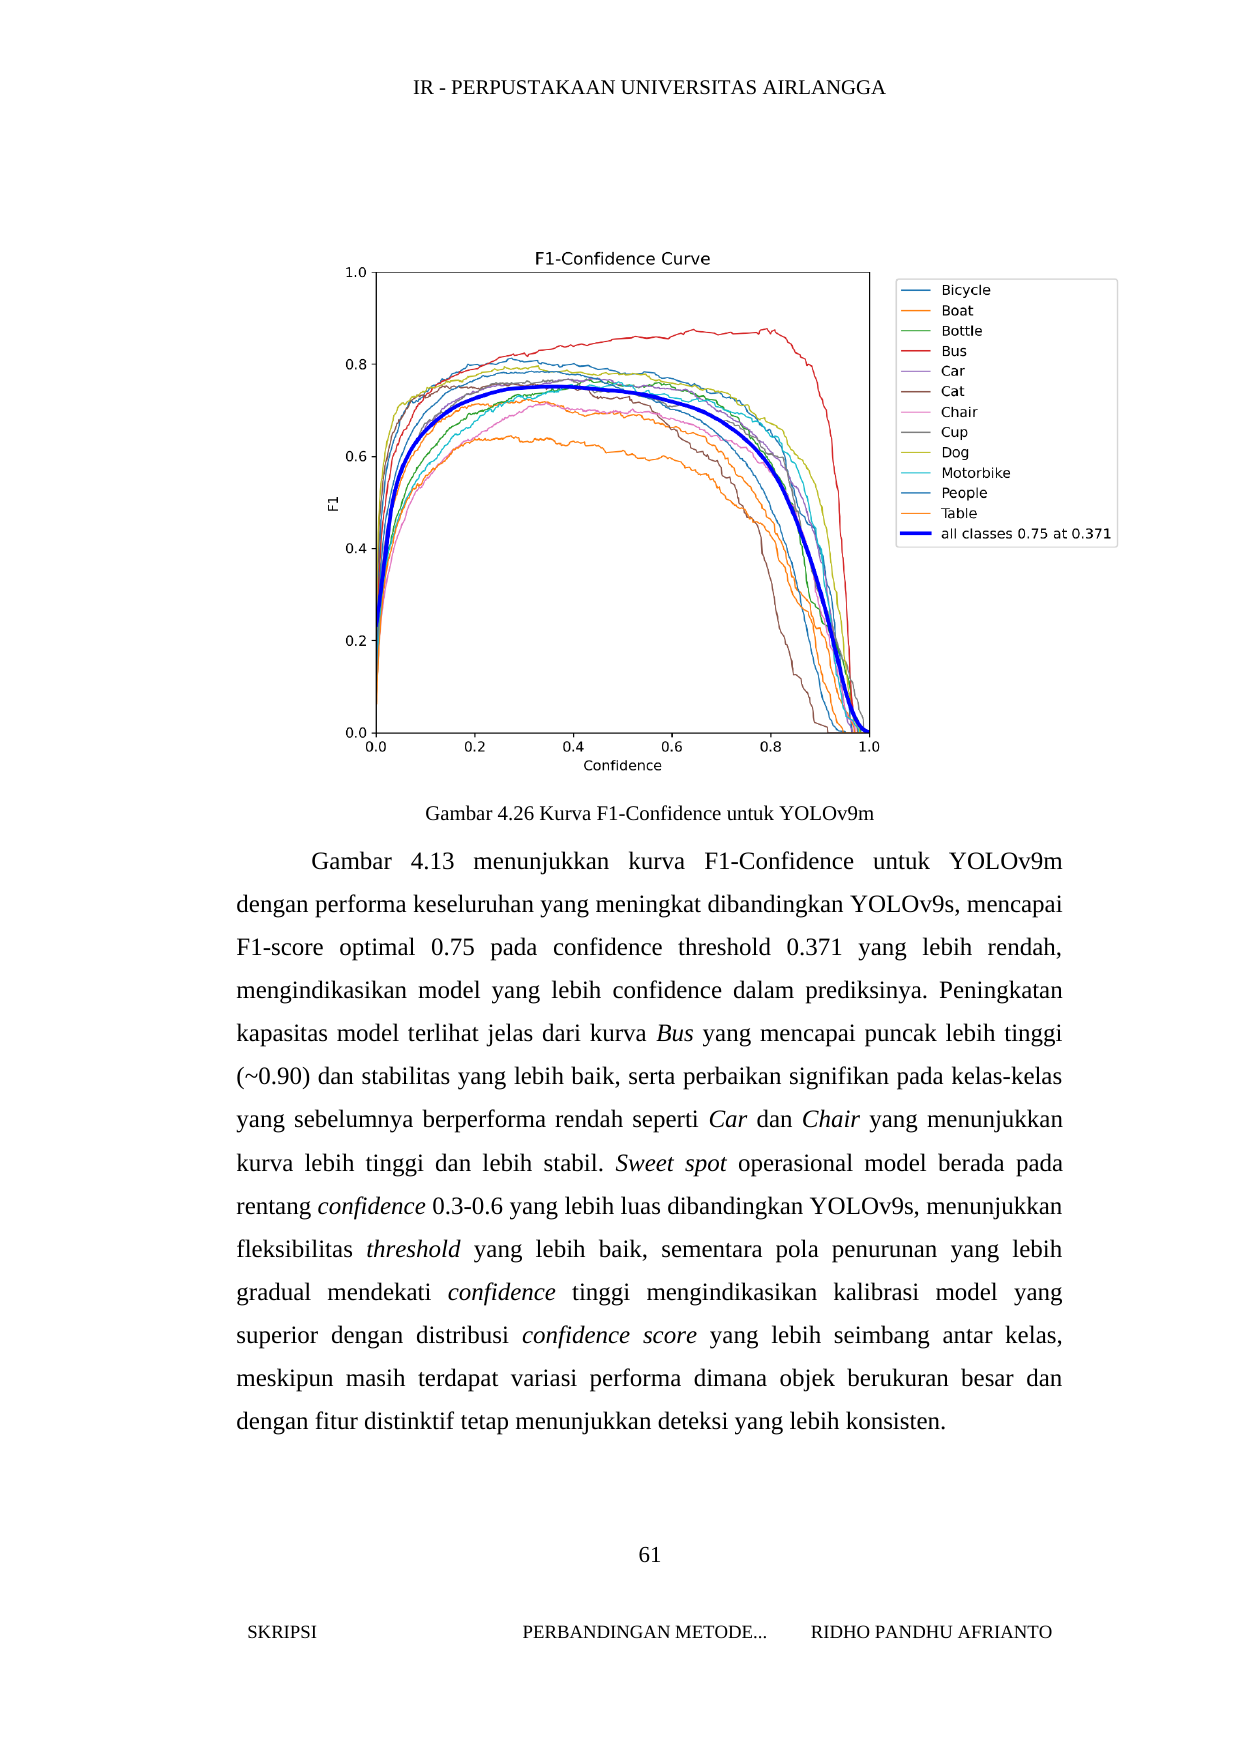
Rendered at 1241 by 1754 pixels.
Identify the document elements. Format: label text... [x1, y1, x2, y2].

text Gambar 4.13 menunjukkan kurva F1-Confidence untuk YOLOv9m dengan performa keseluruhan yang meningkat dibandingkan YOLOv9s, mencapai F1-score optimal 0.75 pada confidence threshold 0.371 yang lebih rendah, mengindikasikan model yang lebih confidence dalam prediksinya. Peningkatan kapasitas model terlihat jelas dari kurva Bus yang mencapai puncak lebih tinggi (~0.90) dan stabilitas yang lebih baik, serta perbaikan signifikan pada kelas-kelas yang sebelumnya berperforma rendah seperti Car dan Chair yang menunjukkan kurva lebih tinggi dan lebih stabil. Sweet spot operasional model berada pada rentang confidence 0.3-0.6 yang lebih luas dibandingkan YOLOv9s, menunjukkan fleksibilitas threshold yang lebih baik, sementara pola penurunan yang lebih gradual mendekati confidence tinggi mengindikasikan kalibrasi model yang superior dengan distribusi confidence score yang lebih seimbang antar kelas, meskipun masih terdapat variasi performa dimana objek berukuran besar dan dengan fitur distinktif tetap menunjukkan deteksi yang lebih konsisten. [236, 846, 1063, 1435]
picture [311, 236, 1138, 788]
